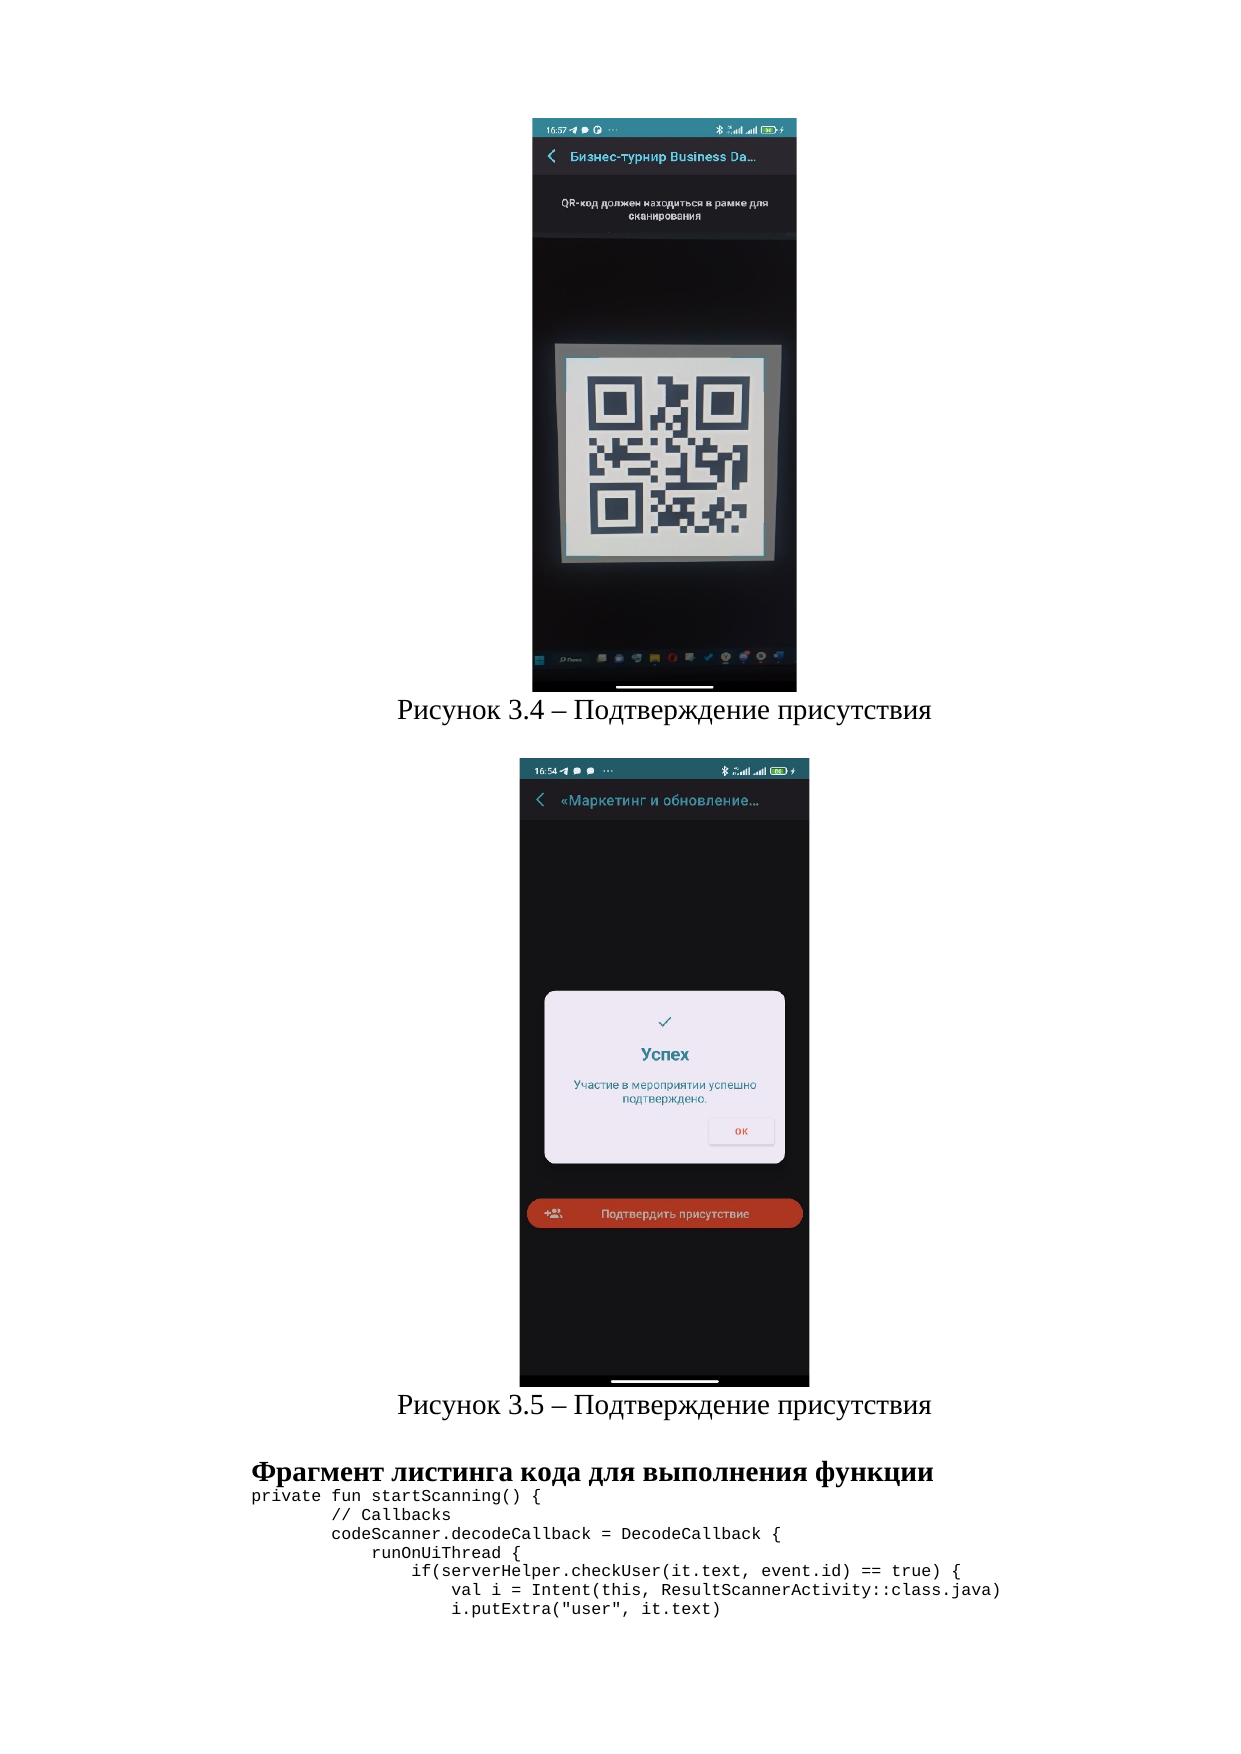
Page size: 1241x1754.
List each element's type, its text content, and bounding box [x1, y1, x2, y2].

text private fun startScanning() { [177, 1488, 1152, 1506]
text // Callbacks [177, 1506, 1152, 1525]
picture [532, 118, 797, 692]
text if(serverHelper.checkUser(it.text, event.id) == true) { [177, 1563, 1152, 1582]
text Рисунок 3.5 – Подтверждение присутствия [177, 1387, 1152, 1421]
text codeScanner.decodeCallback = DecodeCallback { [177, 1525, 1152, 1544]
text runOnUiThread { [177, 1544, 1152, 1563]
text Рисунок 3.4 – Подтверждение присутствия [177, 692, 1152, 725]
text Фрагмент листинга кода для выполнения функции [177, 1454, 1152, 1488]
text val i = Intent(this, ResultScannerActivity::class.java) [177, 1582, 1152, 1601]
text i.putExtra("user", it.text) [177, 1601, 1152, 1619]
picture [519, 758, 810, 1387]
